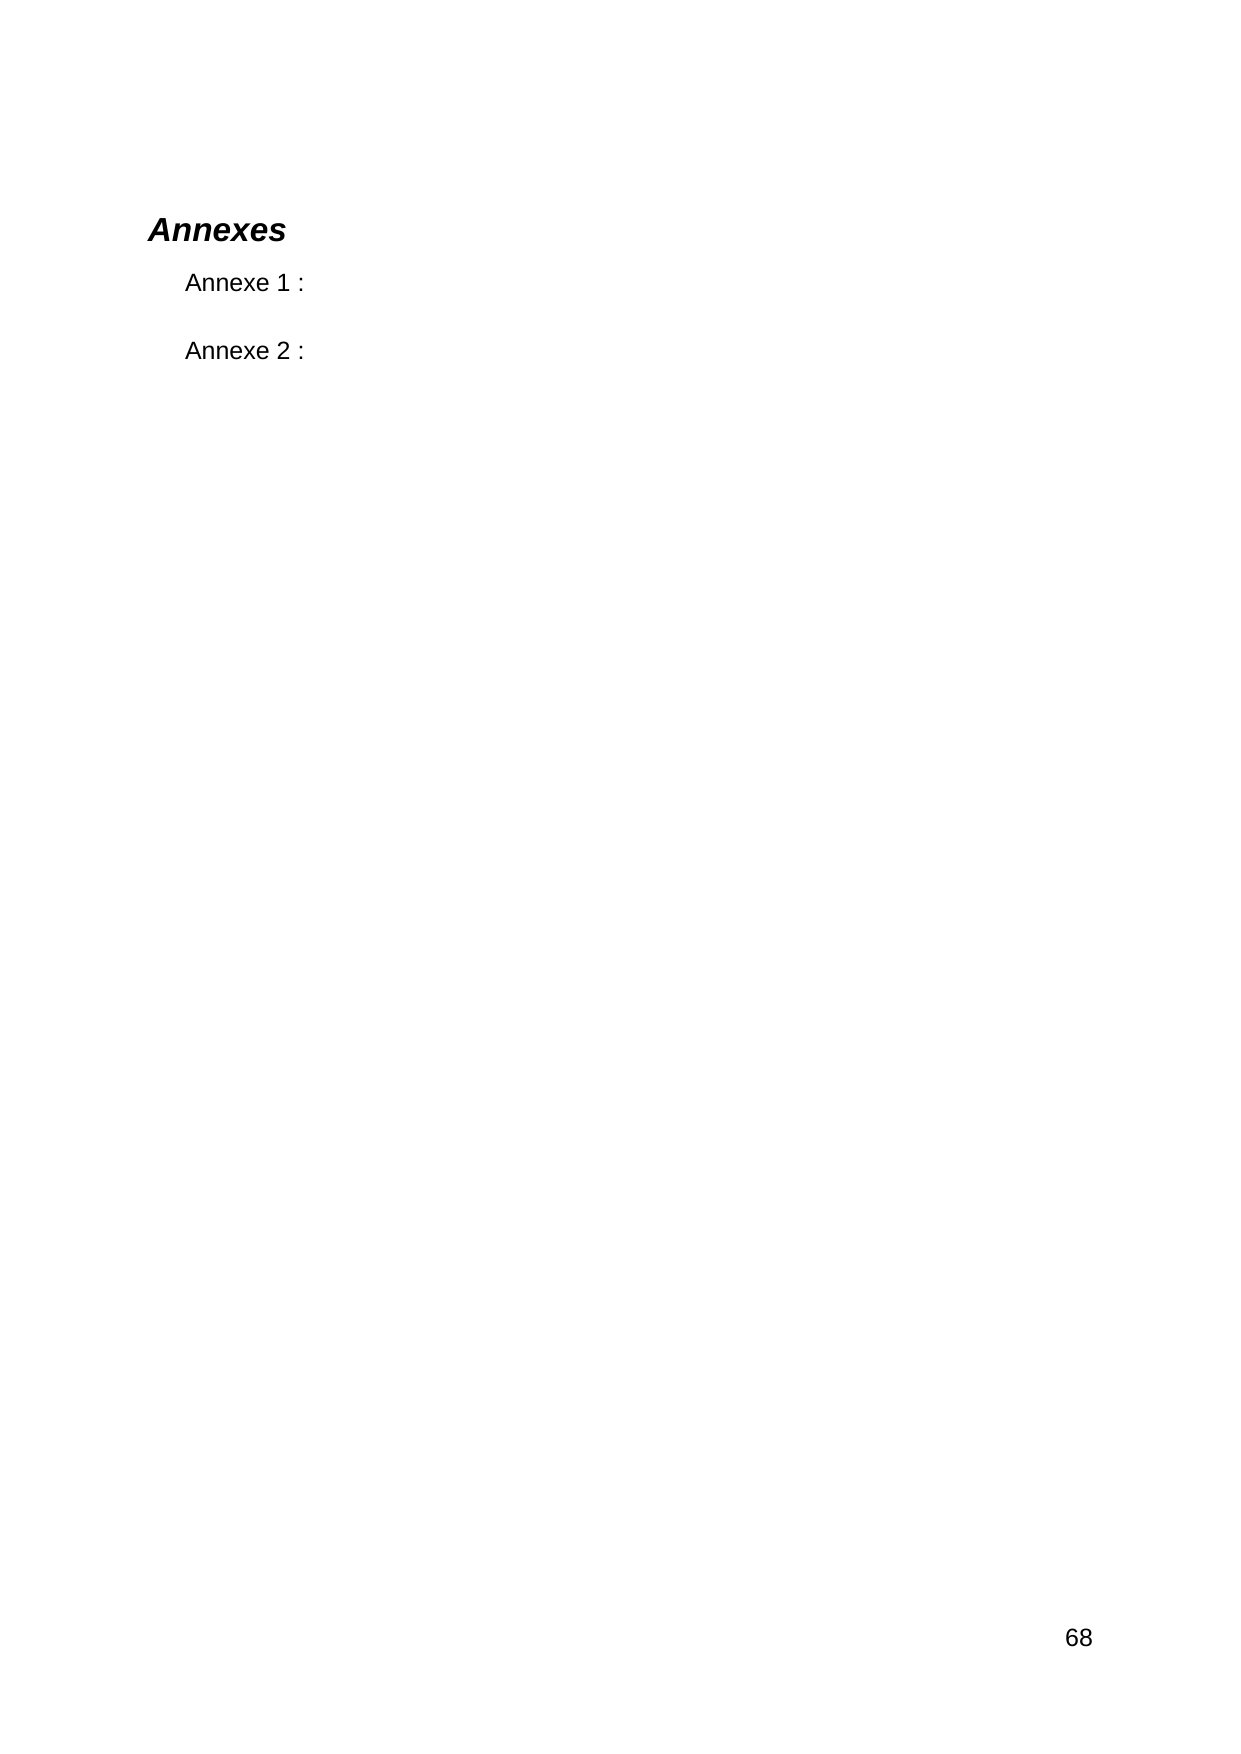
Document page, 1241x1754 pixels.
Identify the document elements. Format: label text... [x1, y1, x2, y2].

text Annexe 2 : [148, 336, 1093, 364]
text Annexe 1 : [148, 268, 1093, 296]
subtitle Annexes [148, 210, 1093, 248]
